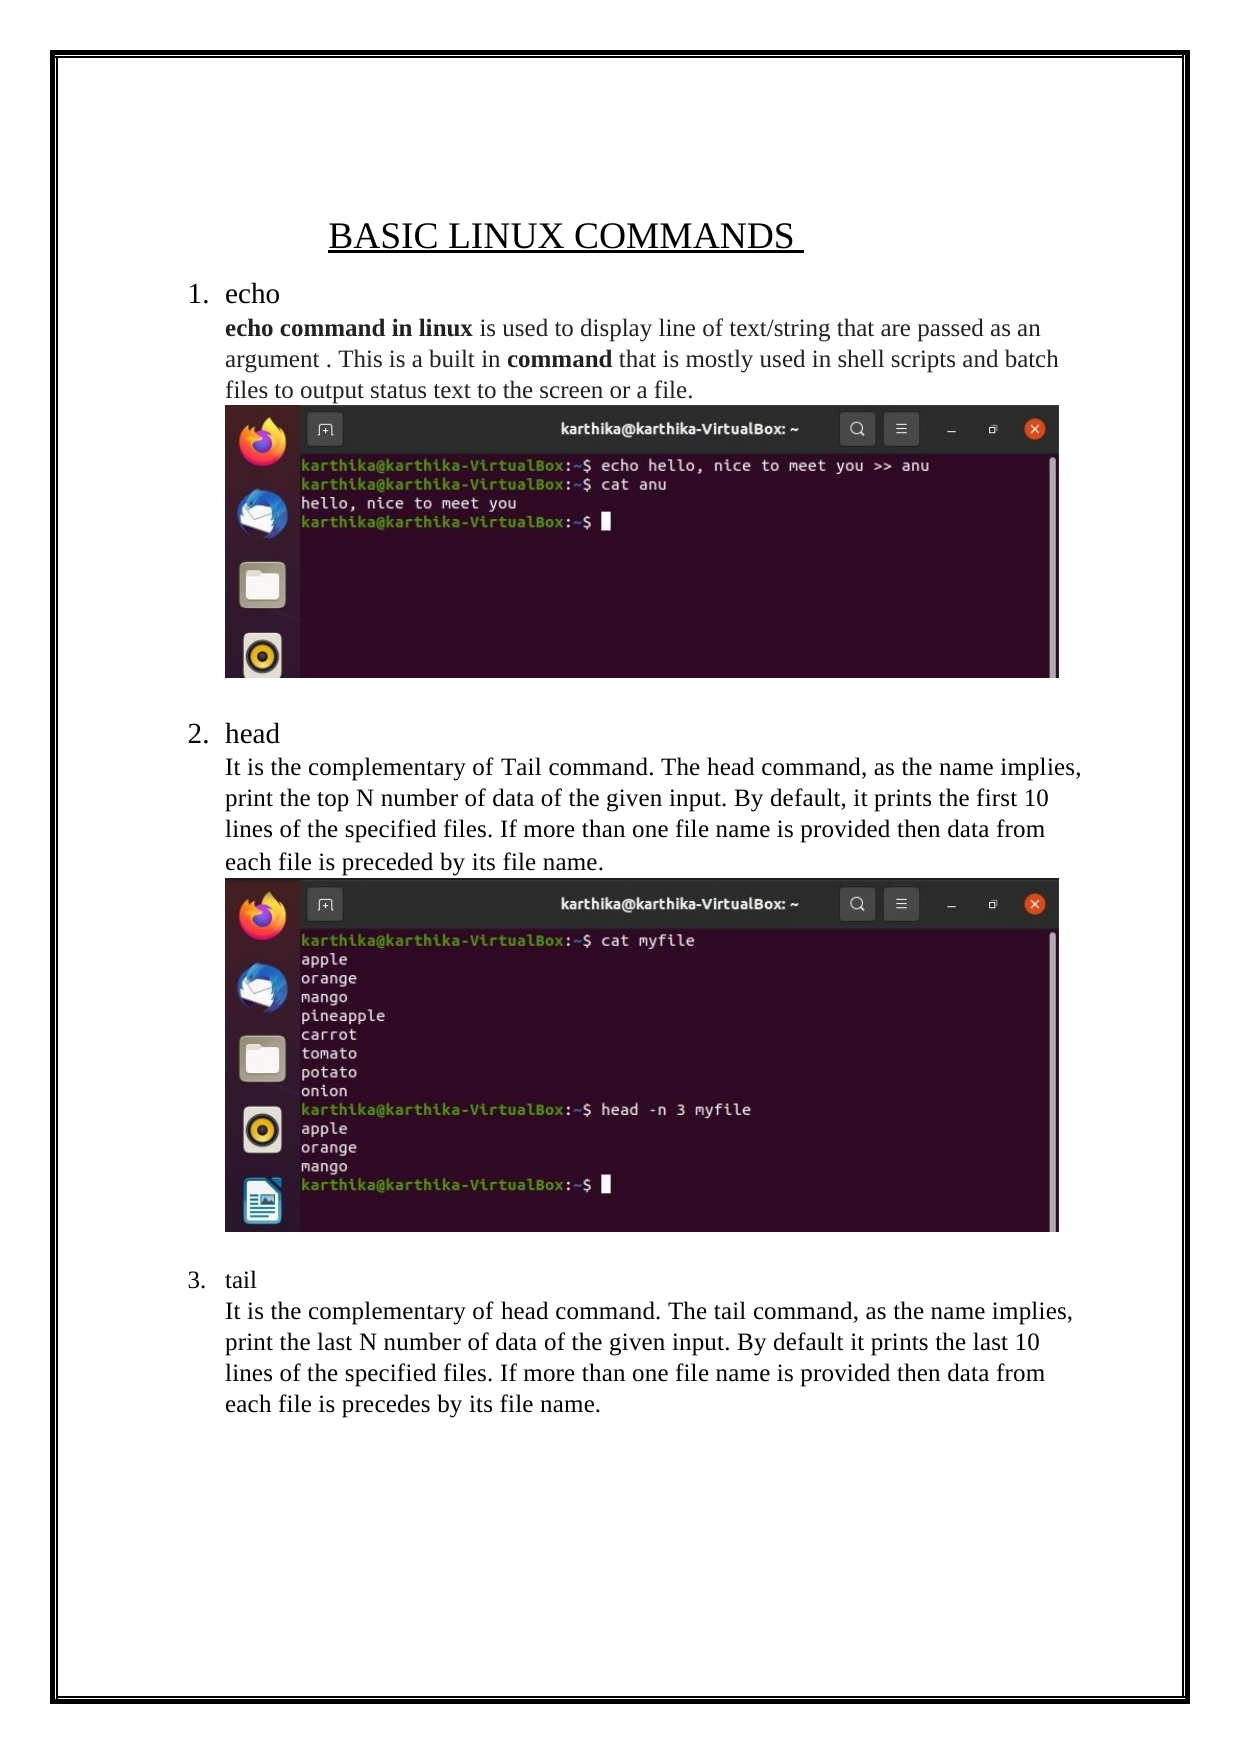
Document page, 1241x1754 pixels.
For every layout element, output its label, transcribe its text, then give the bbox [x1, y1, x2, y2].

list It is the complementary of head command. The tail command, as the name implies, print the last N number of data of the given input. By default it prints the last 10 lines of the specified files. If more than one file name is provided then data from each file is precedes by its file name. [225, 1296, 1090, 1418]
list It is the complementary of Tail command. The head command, as the name implies, print the top N number of data of the given input. By default, it prints the first 10 lines of the specified files. If more than one file name is provided then data from each file is preceded by its file name. [225, 752, 1090, 876]
list echo [187, 276, 1090, 310]
list head [187, 716, 1090, 749]
picture [225, 405, 1060, 678]
list echo command in linux is used to display line of text/string that are passed as an argument . This is a built in command that is mostly used in shell scripts and batch files to output status text to the screen or a file. [225, 313, 1090, 403]
picture [225, 878, 1060, 1232]
text BASIC LINUX COMMANDS [150, 213, 1090, 256]
list tail [187, 1265, 1090, 1294]
